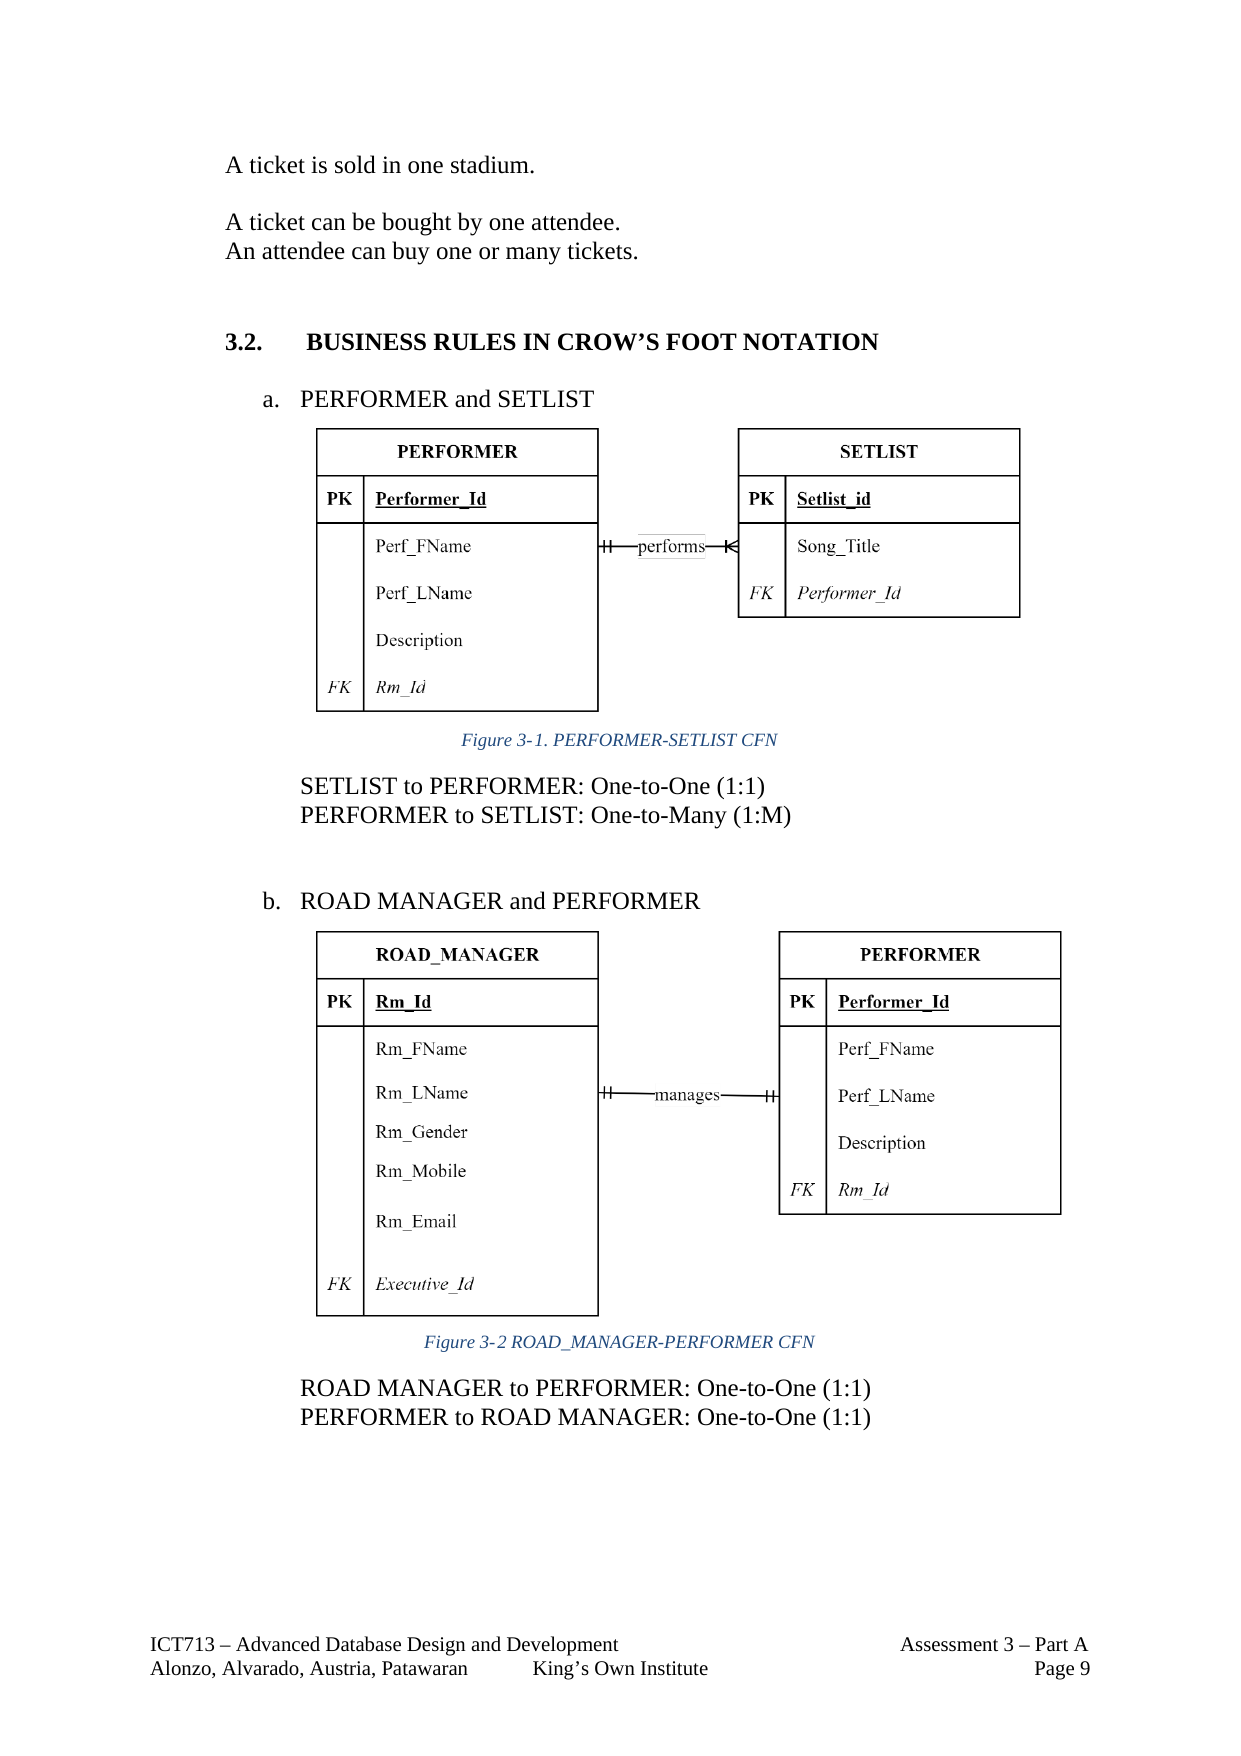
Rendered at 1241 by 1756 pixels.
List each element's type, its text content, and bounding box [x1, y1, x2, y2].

text A ticket can be bought by one attendee. [150, 207, 1090, 236]
picture [300, 412, 1036, 729]
picture [300, 915, 1077, 1332]
text PERFORMER to SETLIST: One-to-Many (1:M) [225, 800, 1090, 829]
text SETLIST to PERFORMER: One-to-One (1:1) [225, 771, 1090, 800]
text ROAD MANAGER to PERFORMER: One-to-One (1:1) [225, 1373, 1090, 1402]
text A ticket is sold in one stadium. [150, 150, 1090, 179]
subtitle BUSINESS RULES IN CROW’S FOOT NOTATION [225, 327, 1090, 355]
text PERFORMER to ROAD MANAGER: One-to-One (1:1) [225, 1402, 1090, 1431]
text An attendee can buy one or many tickets. [150, 236, 1090, 265]
